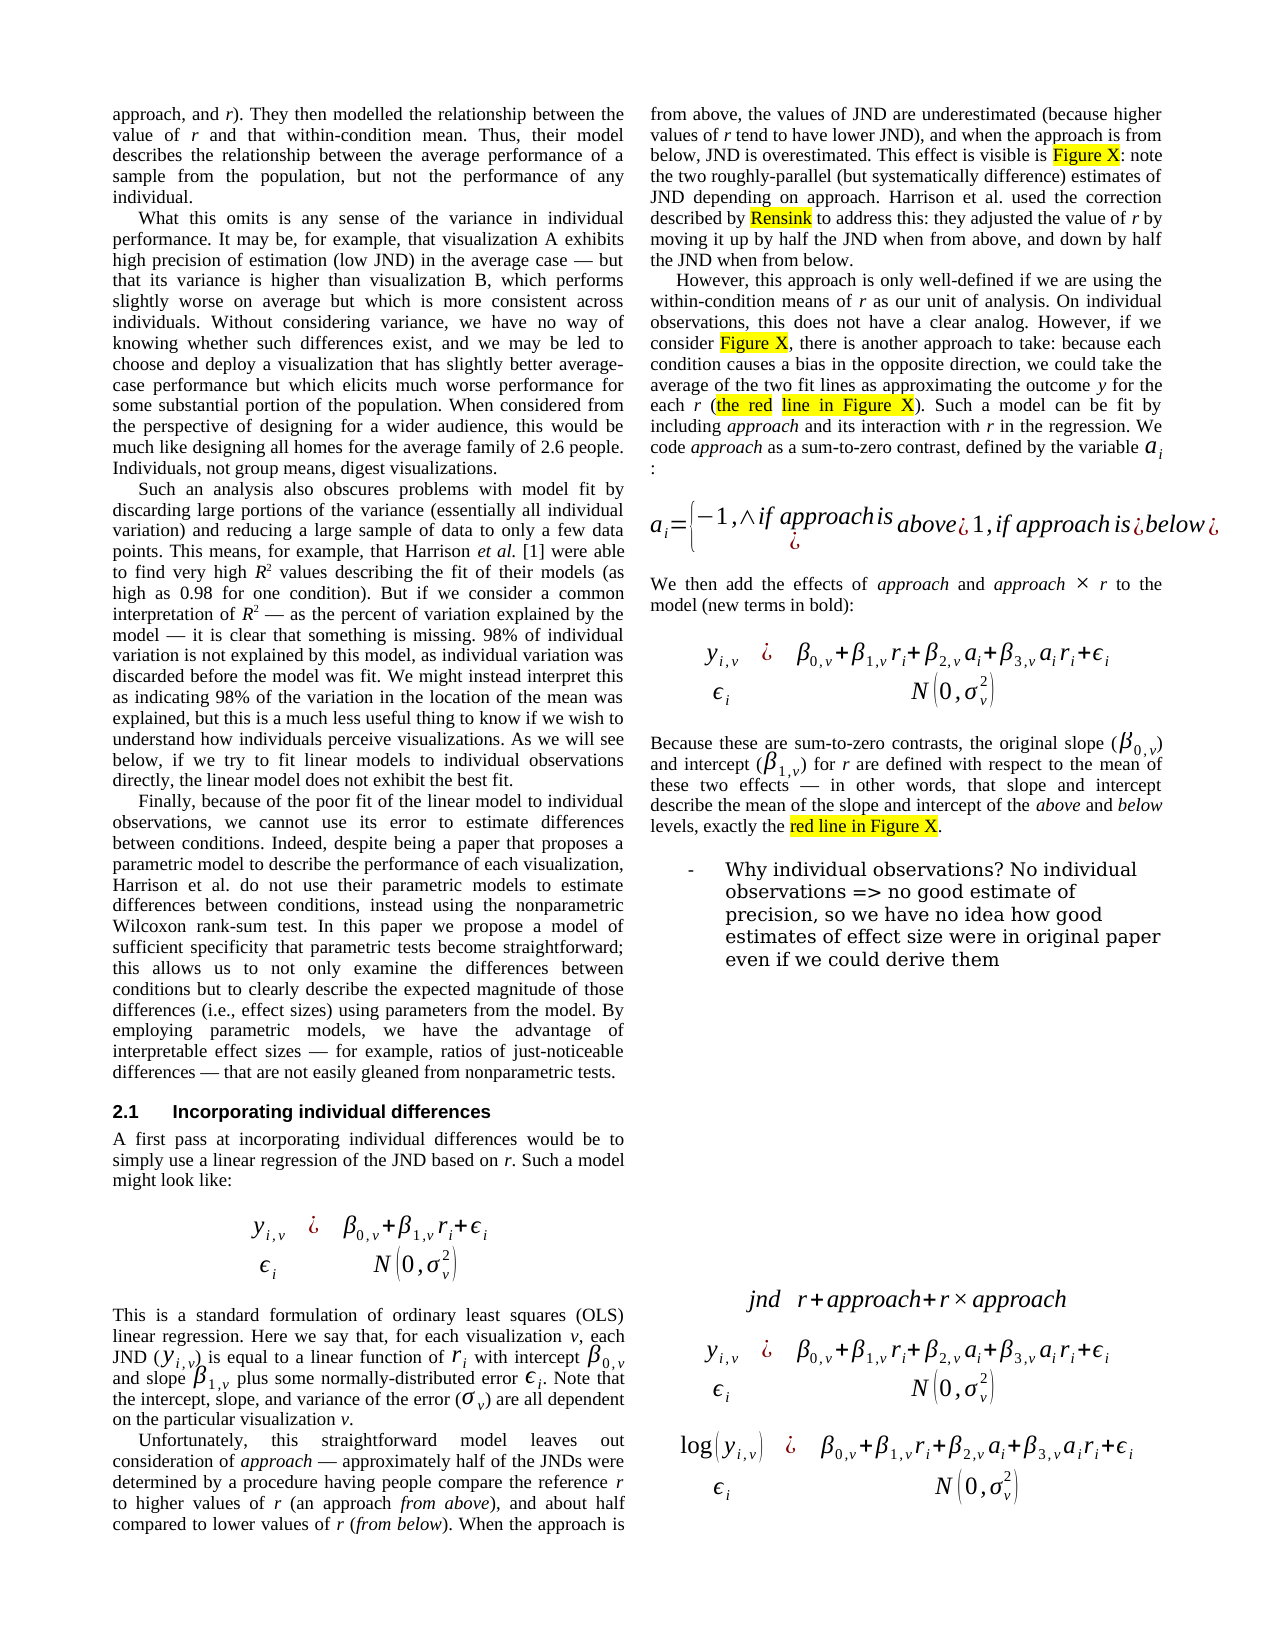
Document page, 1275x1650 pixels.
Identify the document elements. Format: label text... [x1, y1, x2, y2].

text Because these are sum-to-zero contrasts, the original slope () and intercept () for r are defined with respect to the mean of these two effects — in other words, that slope and intercept describe the mean of the slope and intercept of the above and below levels, exactly the red line in Figure X. [650, 733, 1162, 837]
text What this omits is any sense of the variance in individual performance. It may be, for example, that visualization A exhibits high precision of estimation (low JND) in the average case — but that its variance is higher than visualization B, which performs slightly worse on average but which is more consistent across individuals. Without considering variance, we have no way of knowing whether such differences exist, and we may be led to choose and deploy a visualization that has slightly better average-case performance but which elicits much worse performance for some substantial portion of the population. When considered from the perspective of designing for a wider audience, this would be much like designing all homes for the average family of 2.6 people. Individuals, not group means, digest visualizations. [112, 208, 625, 478]
text However, this approach is only well-defined if we are using the within-condition means of r as our unit of analysis. On individual observations, this does not have a clear analog. However, if we consider Figure X, there is another approach to take: because each condition causes a bias in the opposite direction, we could take the average of the two fit lines as approximating the outcome y for the each r (the red line in Figure X). Such a model can be fit by including approach and its interaction with r in the regression. We code approach as a sum-to-zero contrast, defined by the variable : [650, 270, 1162, 478]
subtitle Incorporating individual differences [112, 1101, 625, 1122]
text Unfortunately, this straightforward model leaves out consideration of approach — approximately half of the JNDs were determined by a procedure having people compare the reference r to higher values of r (an approach from above), and about half compared to lower values of r (from below). When the approach is from above, the values of JND are underestimated (because higher values of r tend to have lower JND), and when the approach is from below, JND is overestimated. This effect is visible is Figure X: note the two roughly-parallel (but systematically difference) estimates of JND depending on approach. Harrison et al. used the correction described by Rensink to address this: they adjusted the value of r by moving it up by half the JND when from above, and down by half the JND when from below. [650, 103, 1162, 270]
text A first pass at incorporating individual differences would be to simply use a linear regression of the JND based on r. Such a model might look like: [112, 1128, 625, 1191]
text Unfortunately, this straightforward model leaves out consideration of approach — approximately half of the JNDs were determined by a procedure having people compare the reference r to higher values of r (an approach from above), and about half compared to lower values of r (from below). When the approach is from above, the values of JND are underestimated (because higher values of r tend to have lower JND), and when the approach is from below, JND is overestimated. This effect is visible is Figure X: note the two roughly-parallel (but systematically difference) estimates of JND depending on approach. Harrison et al. used the correction described by Rensink to address this: they adjusted the value of r by moving it up by half the JND when from above, and down by half the JND when from below. [112, 1430, 625, 1534]
text This is a standard formulation of ordinary least squares (OLS) linear regression. Here we say that, for each visualization v, each JND () is equal to a linear function of with intercept and slope plus some normally-distributed error . Note that the intercept, slope, and variance of the error () are all dependent on the particular visualization v. [112, 1305, 625, 1430]
text We then add the effects of approach and approach r to the model (new terms in bold): [650, 574, 1162, 616]
text Finally, because of the poor fit of the linear model to individual observations, we cannot use its error to estimate differences between conditions. Indeed, despite being a paper that proposes a parametric model to describe the performance of each visualization, Harrison et al. do not use their parametric models to estimate differences between conditions, instead using the nonparametric Wilcoxon rank-sum test. In this paper we propose a model of sufficient specificity that parametric tests become straightforward; this allows us to not only examine the differences between conditions but to clearly describe the expected magnitude of those differences (i.e., effect sizes) using parameters from the model. By employing parametric models, we have the advantage of interpretable effect sizes — for example, ratios of just-noticeable differences — that are not easily gleaned from nonparametric tests. [112, 791, 625, 1083]
list Why individual observations? No individual observations => no good estimate of precision, so we have no idea how good estimates of effect size were in original paper even if we could derive them [688, 858, 1162, 970]
text Such an analysis also obscures problems with model fit by discarding large portions of the variance (essentially all individual variation) and reducing a large sample of data to only a few data points. This means, for example, that Harrison et al. [1] were able to find very high R2 values describing the fit of their models (as high as 0.98 for one condition). But if we consider a common interpretation of R2 — as the percent of variation explained by the model — it is clear that something is missing. 98% of individual variation is not explained by this model, as individual variation was discarded before the model was fit. We might instead interpret this as indicating 98% of the variation in the location of the mean was explained, but this is a much less useful thing to know if we wish to understand how individuals perceive visualizations. As we will see below, if we try to fit linear models to individual observations directly, the linear model does not exhibit the best fit. [112, 478, 625, 791]
